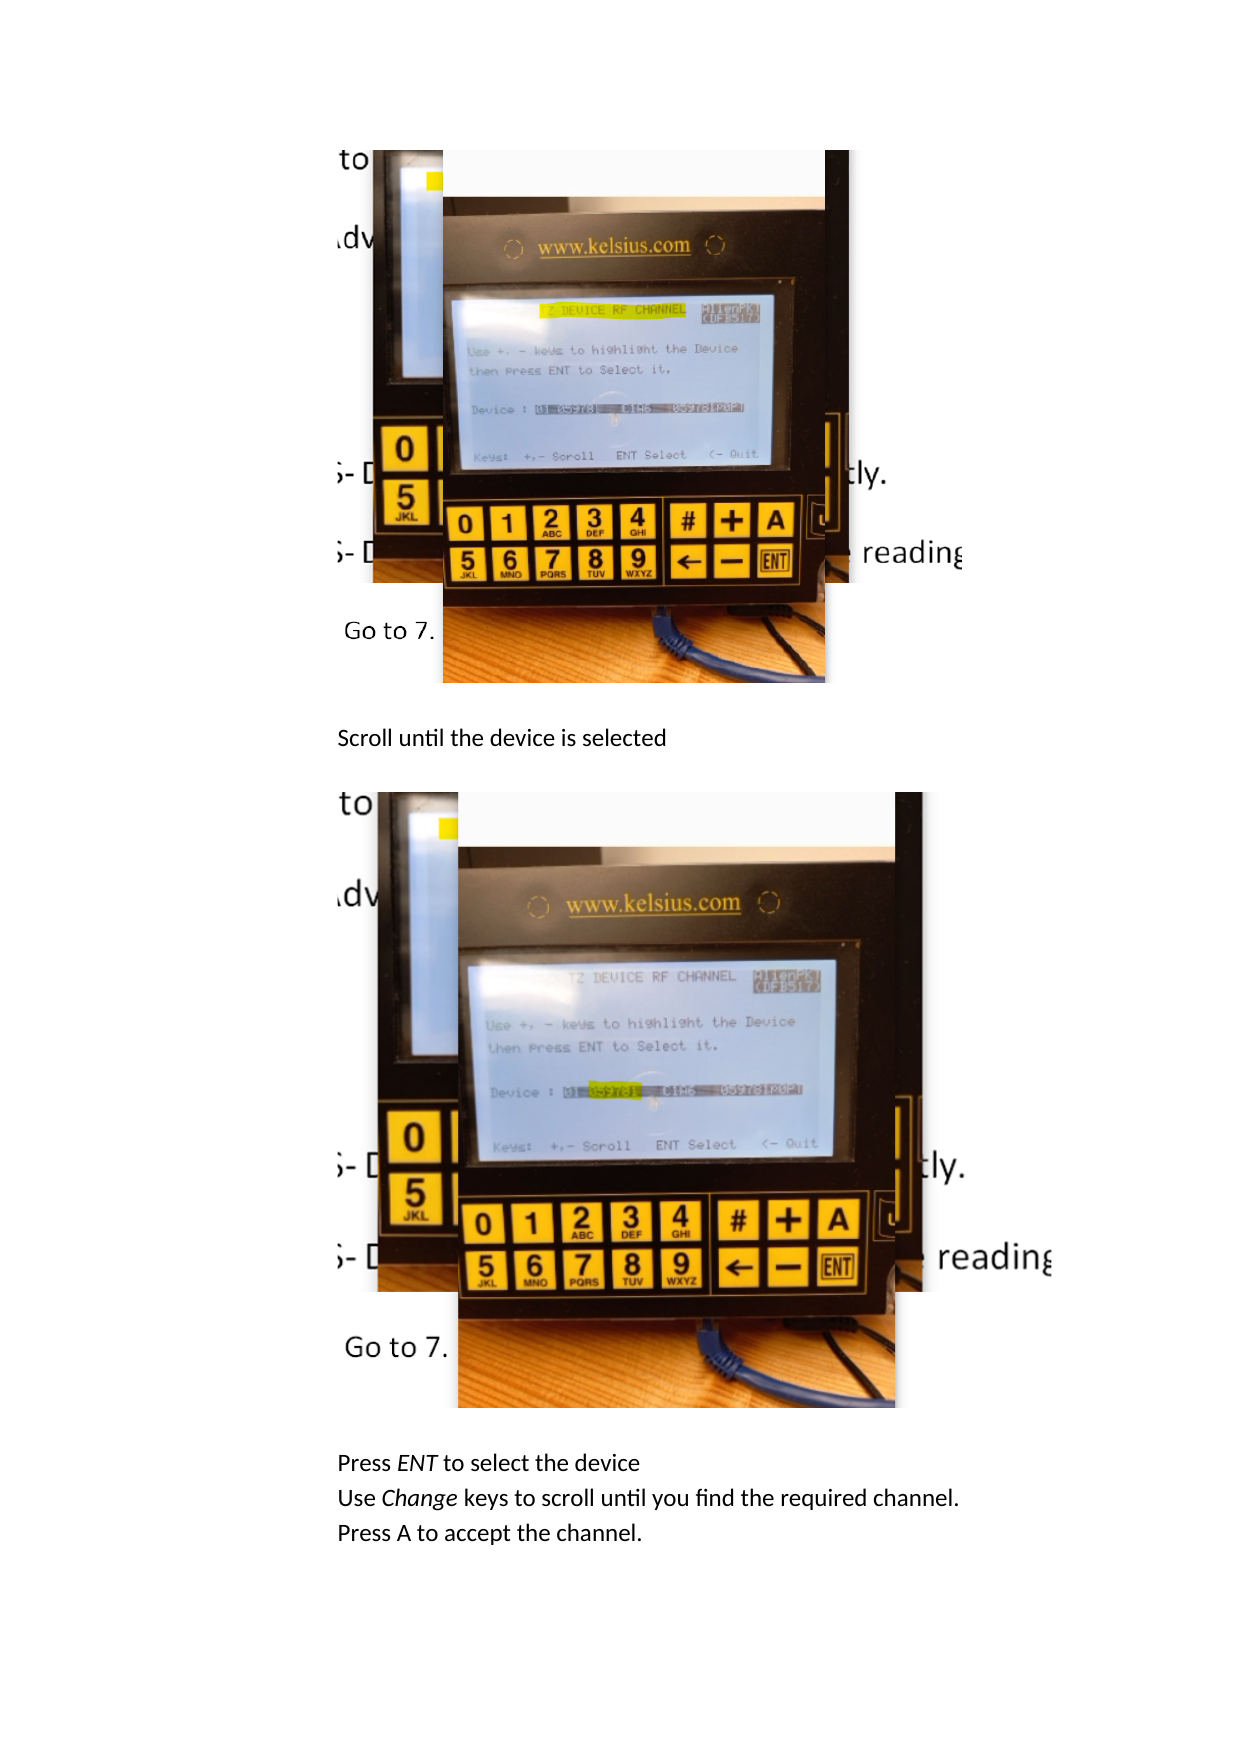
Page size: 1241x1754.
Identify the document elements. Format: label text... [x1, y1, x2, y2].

list Press A to accept the channel. [337, 1517, 1090, 1547]
list Use Change keys to scroll until you find the required channel. [337, 1482, 1090, 1512]
list Scroll until the device is selected [337, 722, 1090, 753]
picture [337, 792, 1052, 1408]
picture [337, 150, 962, 683]
list Press ENT to select the device [337, 1447, 1090, 1477]
